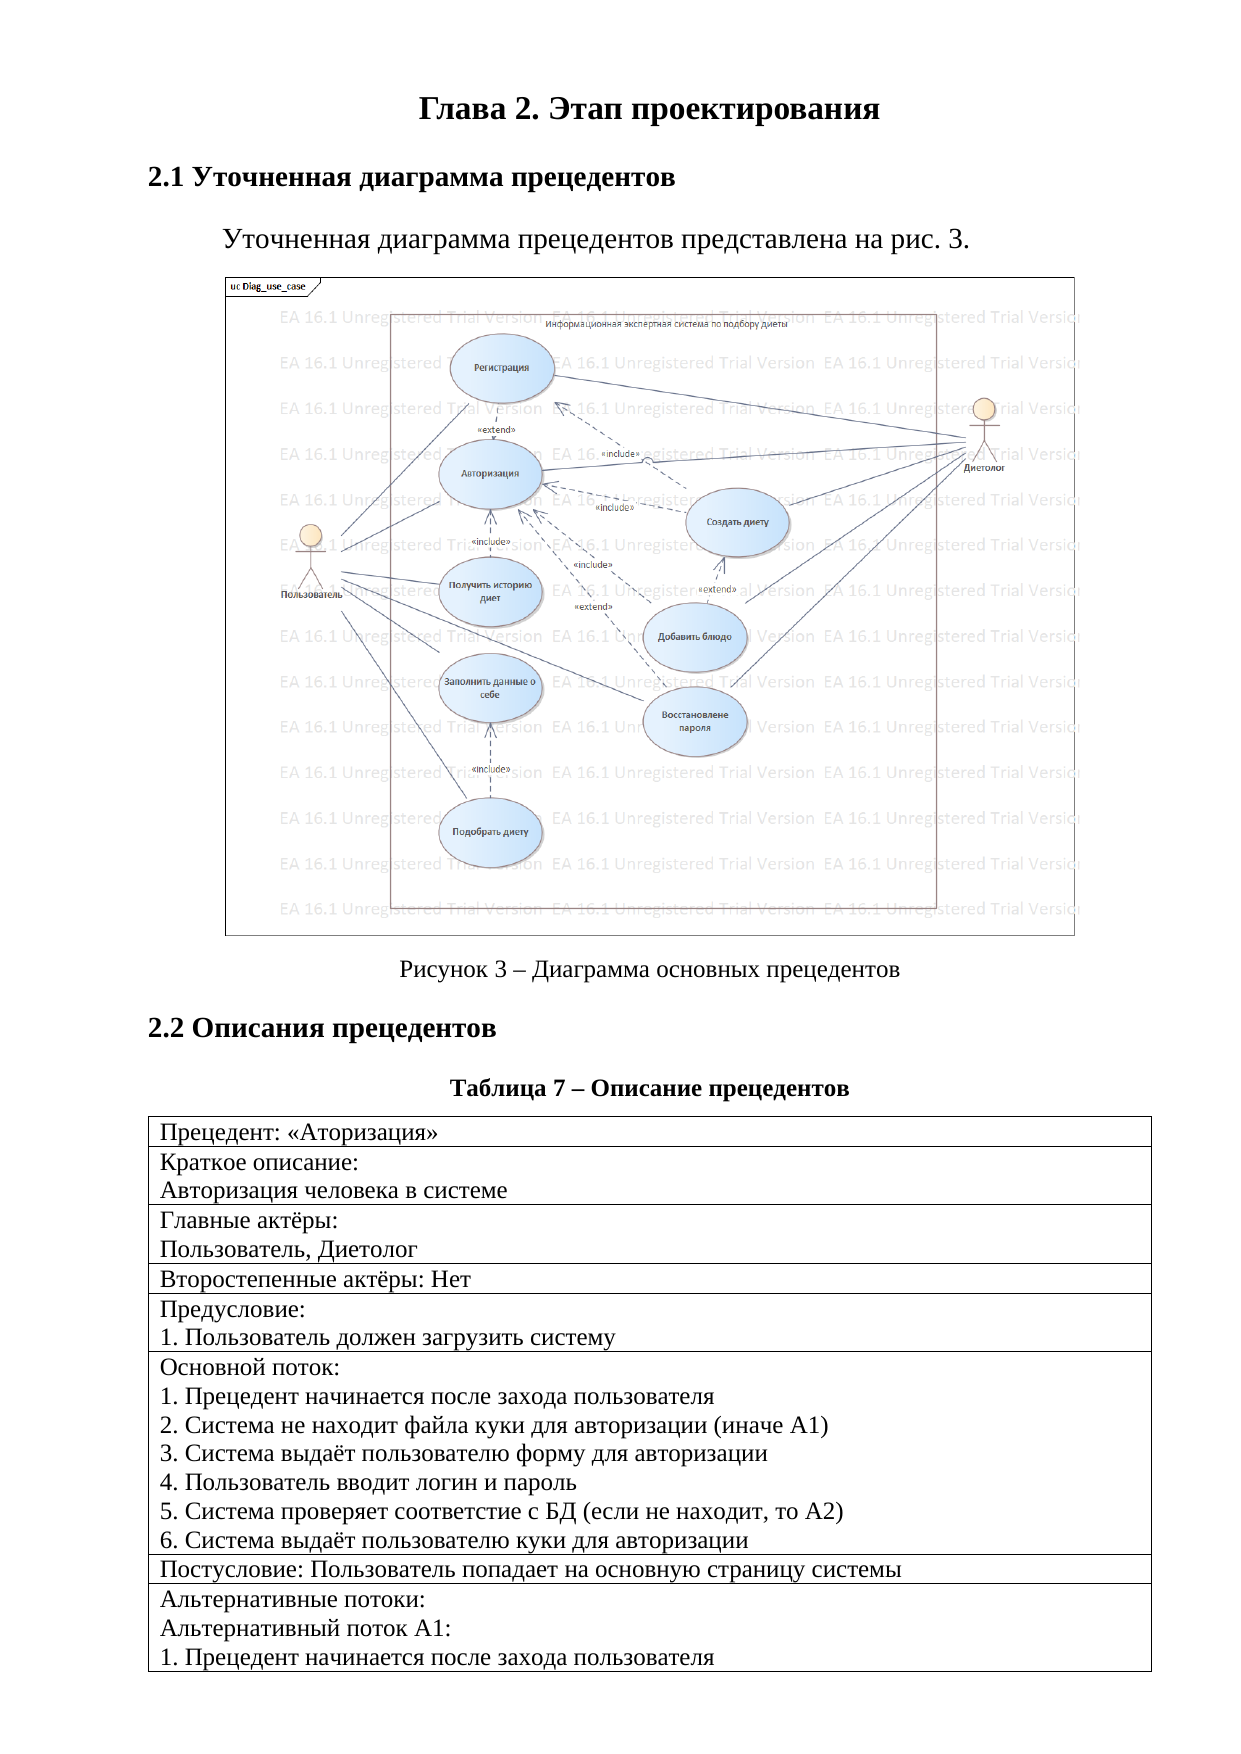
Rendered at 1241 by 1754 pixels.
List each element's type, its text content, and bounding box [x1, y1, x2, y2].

table_header Прецедент: «Аторизация» [149, 1117, 1151, 1146]
table_cell Главные актёры: Пользователь, Диетолог [149, 1205, 1151, 1263]
subtitle 2.2 Описания прецедентов [148, 1010, 1152, 1044]
picture [219, 271, 1080, 941]
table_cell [149, 1584, 1151, 1671]
subtitle 2.1 Уточненная диаграмма прецедентов [148, 159, 1152, 192]
table_cell Предусловие: 1. Пользователь должен загрузить систему [149, 1294, 1151, 1351]
text Таблица 7 – Описание прецедентов [148, 1073, 1152, 1102]
table_cell Краткое описание: Авторизация человека в системе [149, 1147, 1151, 1204]
table_cell Основной поток: 1. Прецедент начинается после захода пользователя 2. Система не находит файла куки для авторизации (иначе А1) 3. Система выдаёт пользователю форму для авторизации 4. Пользователь вводит логин и пароль 5. Система проверяет соответстие с БД (если не находит, то А2) 6. Система выдаёт пользователю куки для авторизации [149, 1352, 1151, 1553]
text Уточненная диаграмма прецедентов представлена на рис. 3. [148, 221, 1152, 255]
table_cell Постусловие: Пользователь попадает на основную страницу системы [149, 1555, 1151, 1583]
subtitle Глава 2. Этап проектирования [148, 89, 1152, 127]
table_cell Второстепенные актёры: Нет [149, 1264, 1151, 1293]
text Рисунок 3 – Диаграмма основных прецедентов [148, 954, 1152, 983]
